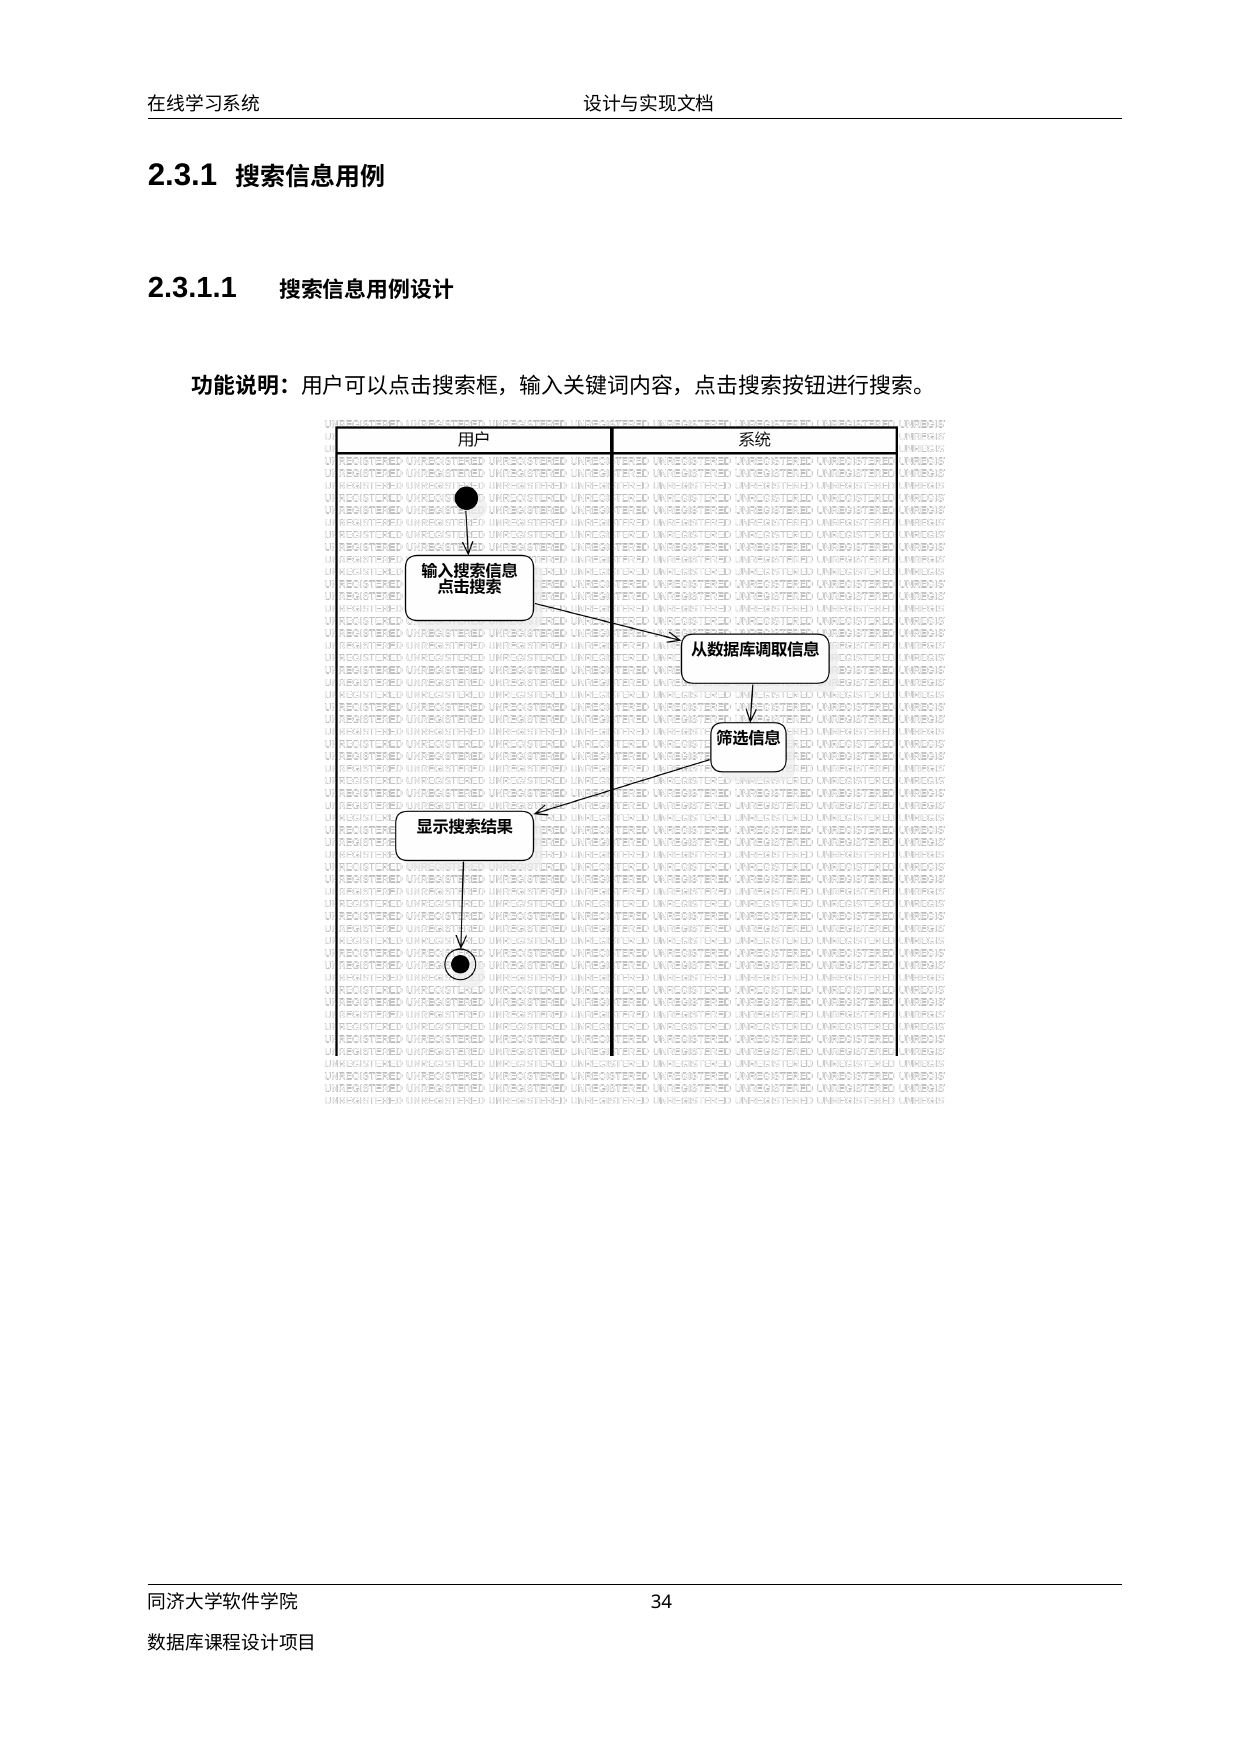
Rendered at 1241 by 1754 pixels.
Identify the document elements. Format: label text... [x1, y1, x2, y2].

text 功能说明：用户可以点击搜索框，输入关键词内容，点击搜索按钮进行搜索。 [148, 368, 1122, 400]
subtitle 搜索信息用例设计 [148, 254, 1122, 319]
picture [324, 416, 945, 1105]
subtitle 搜索信息用例 [148, 142, 1122, 207]
